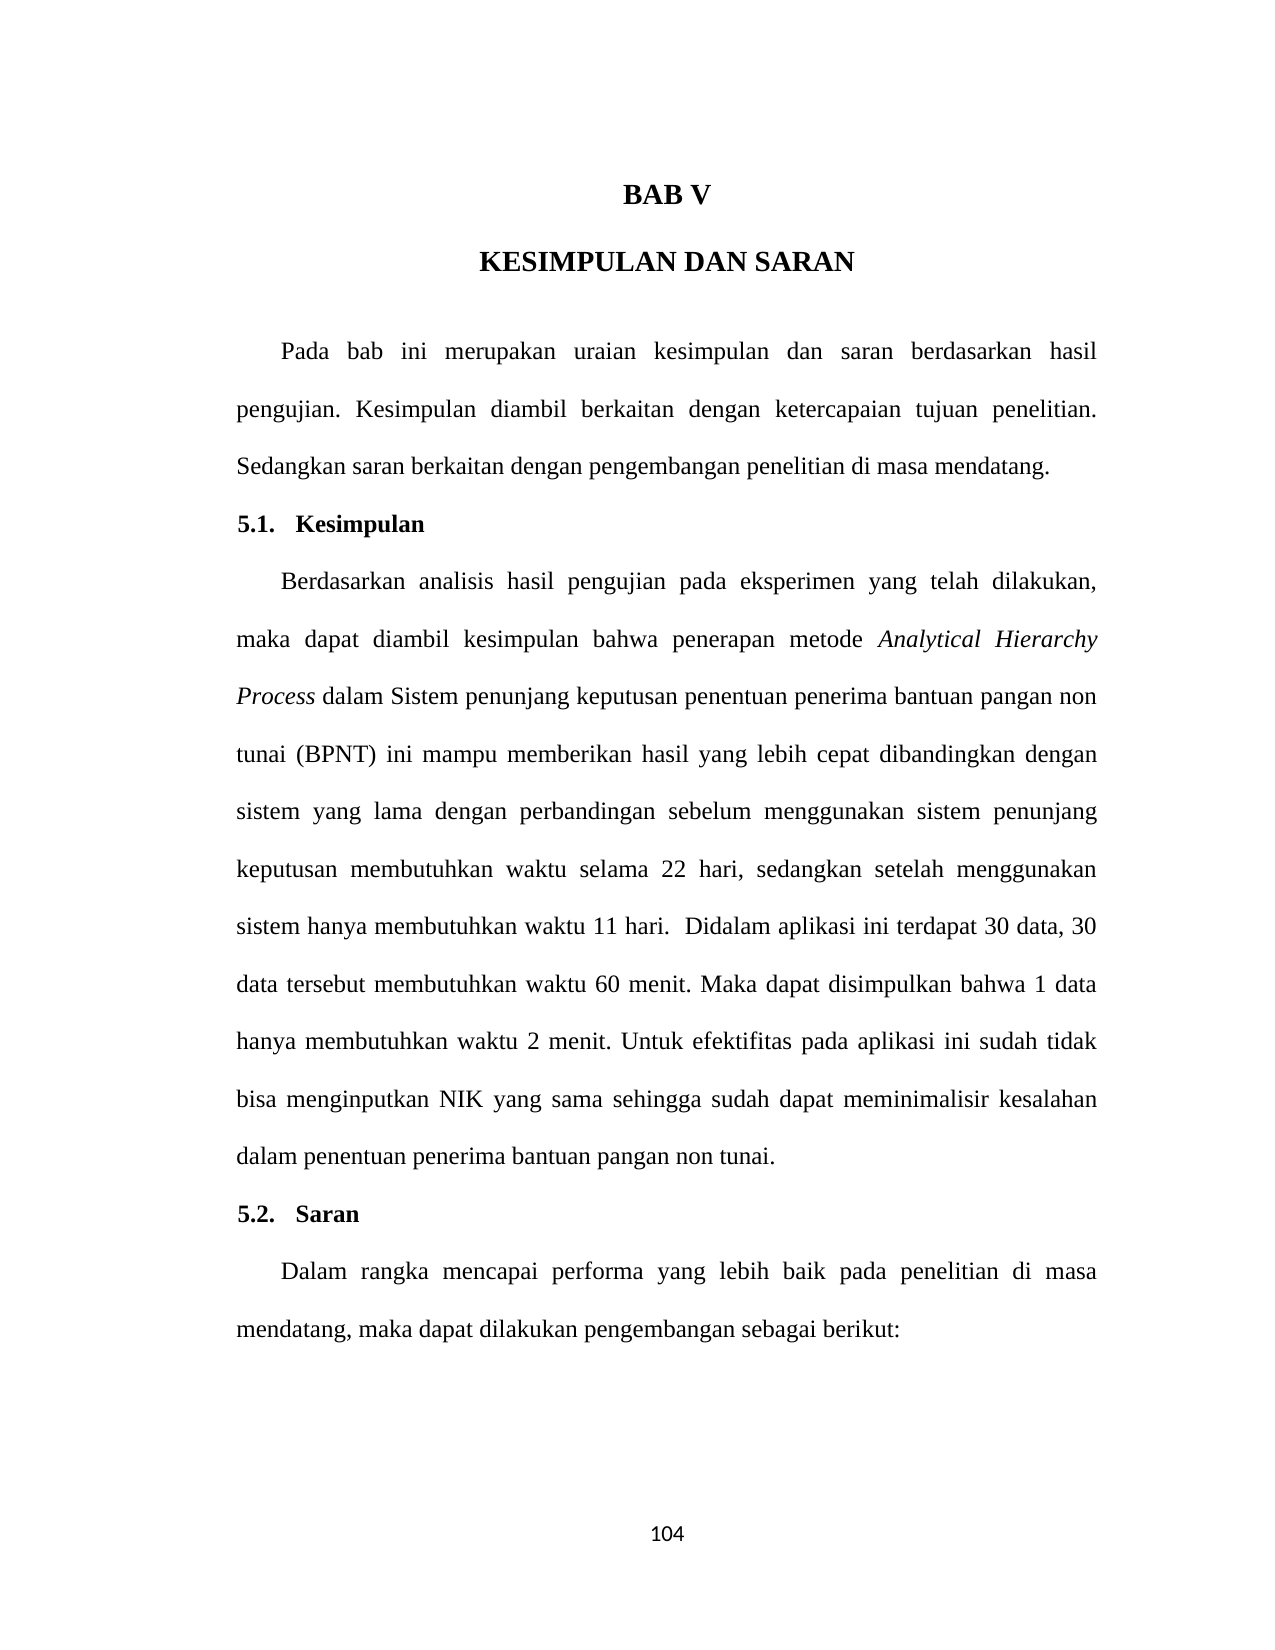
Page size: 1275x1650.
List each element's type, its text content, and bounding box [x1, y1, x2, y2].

text Pada bab ini merupakan uraian kesimpulan dan saran berdasarkan hasil pengujian. Kesimpulan diambil berkaitan dengan ketercapaian tujuan penelitian. Sedangkan saran berkaitan dengan pengembangan penelitian di masa mendatang. [236, 336, 1098, 480]
subtitle Saran [237, 1199, 1098, 1228]
text Dalam rangka mencapai performa yang lebih baik pada penelitian di masa mendatang, maka dapat dilakukan pengembangan sebagai berikut: [236, 1256, 1098, 1343]
subtitle Kesimpulan [237, 509, 1098, 538]
subtitle BAB V KESIMPULAN DAN SARAN [236, 177, 1098, 278]
text Berdasarkan analisis hasil pengujian pada eksperimen yang telah dilakukan, maka dapat diambil kesimpulan bahwa penerapan metode Analytical Hierarchy Process dalam Sistem penunjang keputusan penentuan penerima bantuan pangan non tunai (BPNT) ini mampu memberikan hasil yang lebih cepat dibandingkan dengan sistem yang lama dengan perbandingan sebelum menggunakan sistem penunjang keputusan membutuhkan waktu selama 22 hari, sedangkan setelah menggunakan sistem hanya membutuhkan waktu 11 hari. Didalam aplikasi ini terdapat 30 data, 30 data tersebut membutuhkan waktu 60 menit. Maka dapat disimpulkan bahwa 1 data hanya membutuhkan waktu 2 menit. Untuk efektifitas pada aplikasi ini sudah tidak bisa menginputkan NIK yang sama sehingga sudah dapat meminimalisir kesalahan dalam penentuan penerima bantuan pangan non tunai. [236, 566, 1098, 1170]
